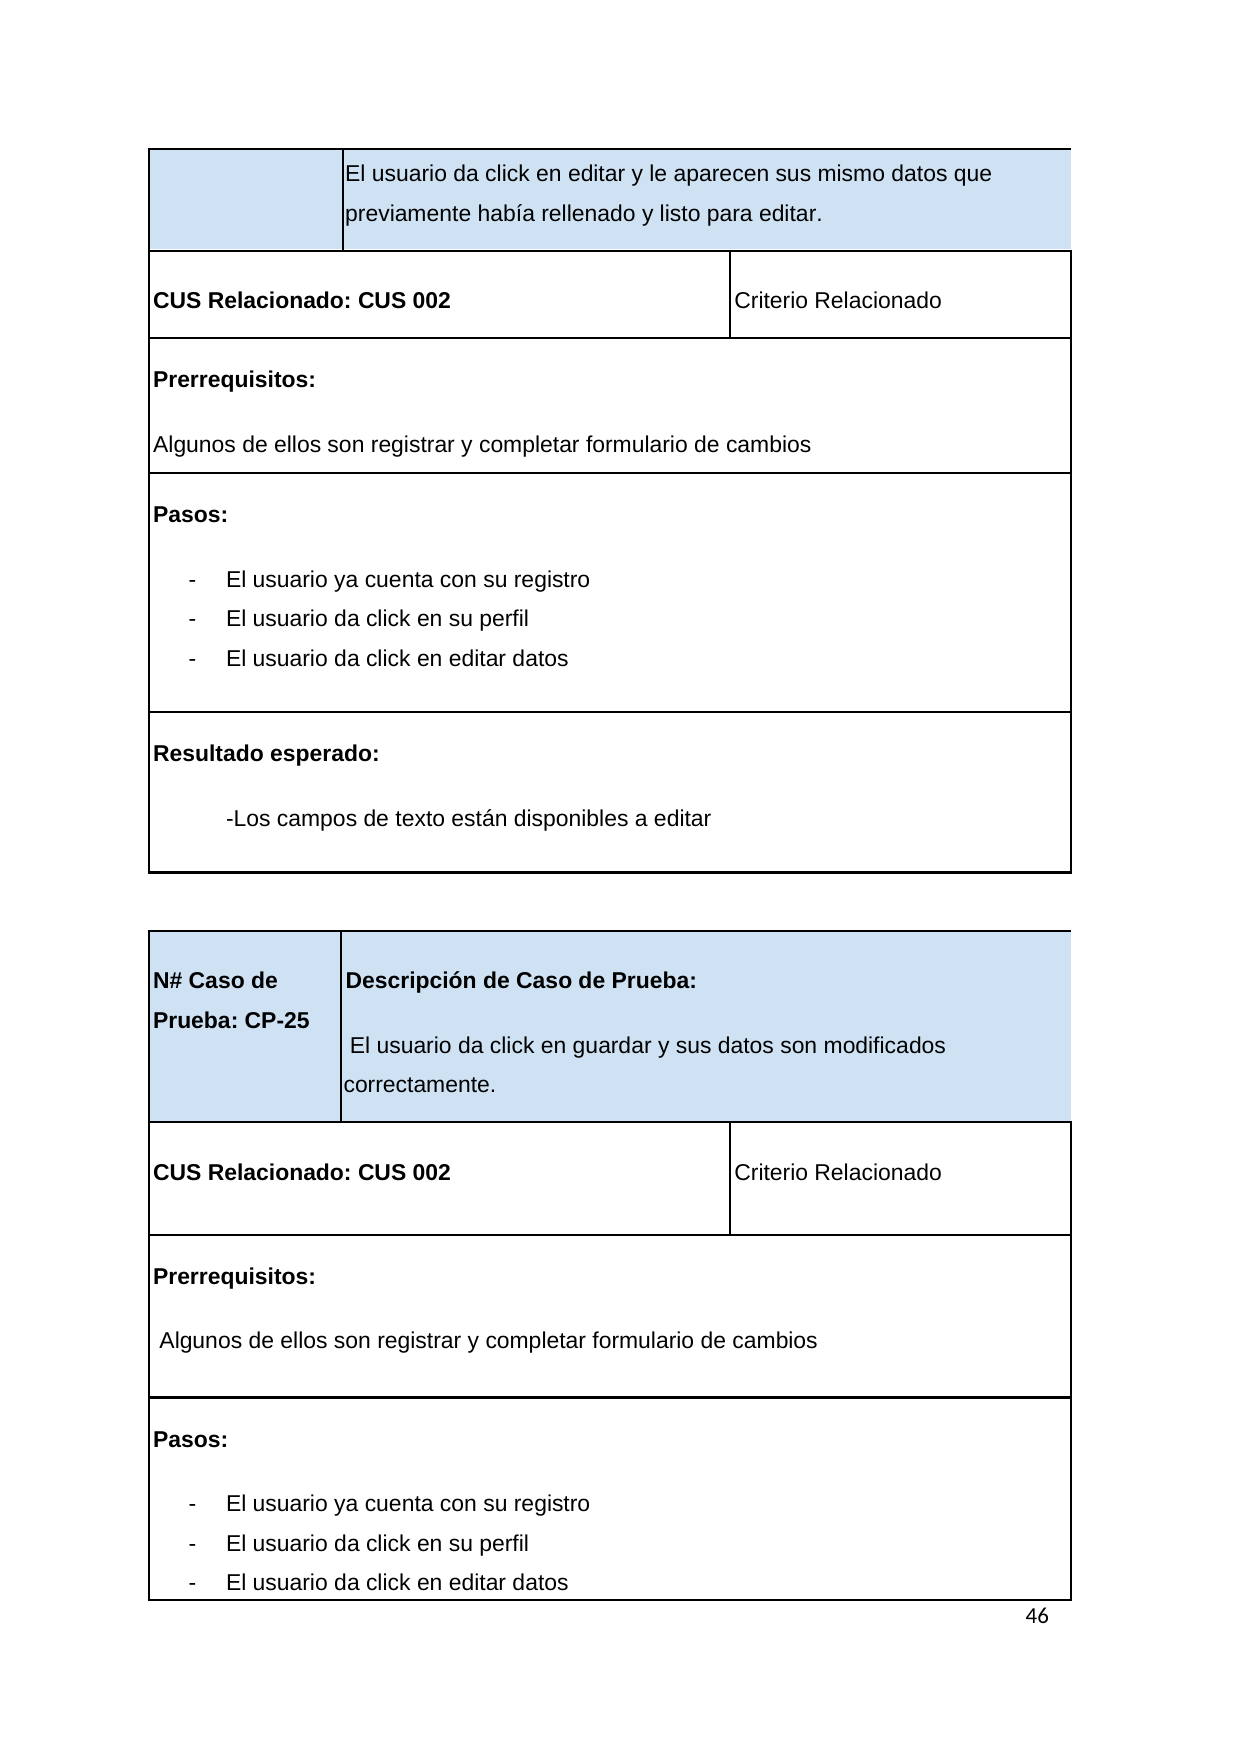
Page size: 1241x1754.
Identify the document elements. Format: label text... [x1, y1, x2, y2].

table_header Descripción de Caso de Prueba: El usuario da click en guardar y sus datos son modificados correctamente. [342, 932, 1071, 1121]
table_cell Pasos: El usuario ya cuenta con su registro El usuario da click en su perfil El usuario da click en editar datos [150, 474, 1070, 711]
table_cell CUS Relacionado: CUS 002 [150, 1123, 729, 1233]
table_header N# Caso de Prueba: CP-25 [150, 932, 340, 1121]
table_cell Criterio Relacionado [731, 1123, 1070, 1233]
table_cell Resultado esperado: -Los campos de texto están disponibles a editar [150, 713, 1070, 871]
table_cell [150, 1399, 1070, 1599]
table_cell Criterio Relacionado [731, 252, 1070, 337]
table_cell Prerrequisitos: Algunos de ellos son registrar y completar formulario de cambios [150, 1236, 1070, 1396]
table_cell CUS Relacionado: CUS 002 [150, 252, 729, 337]
table_cell Prerrequisitos: Algunos de ellos son registrar y completar formulario de cambios [150, 339, 1070, 472]
